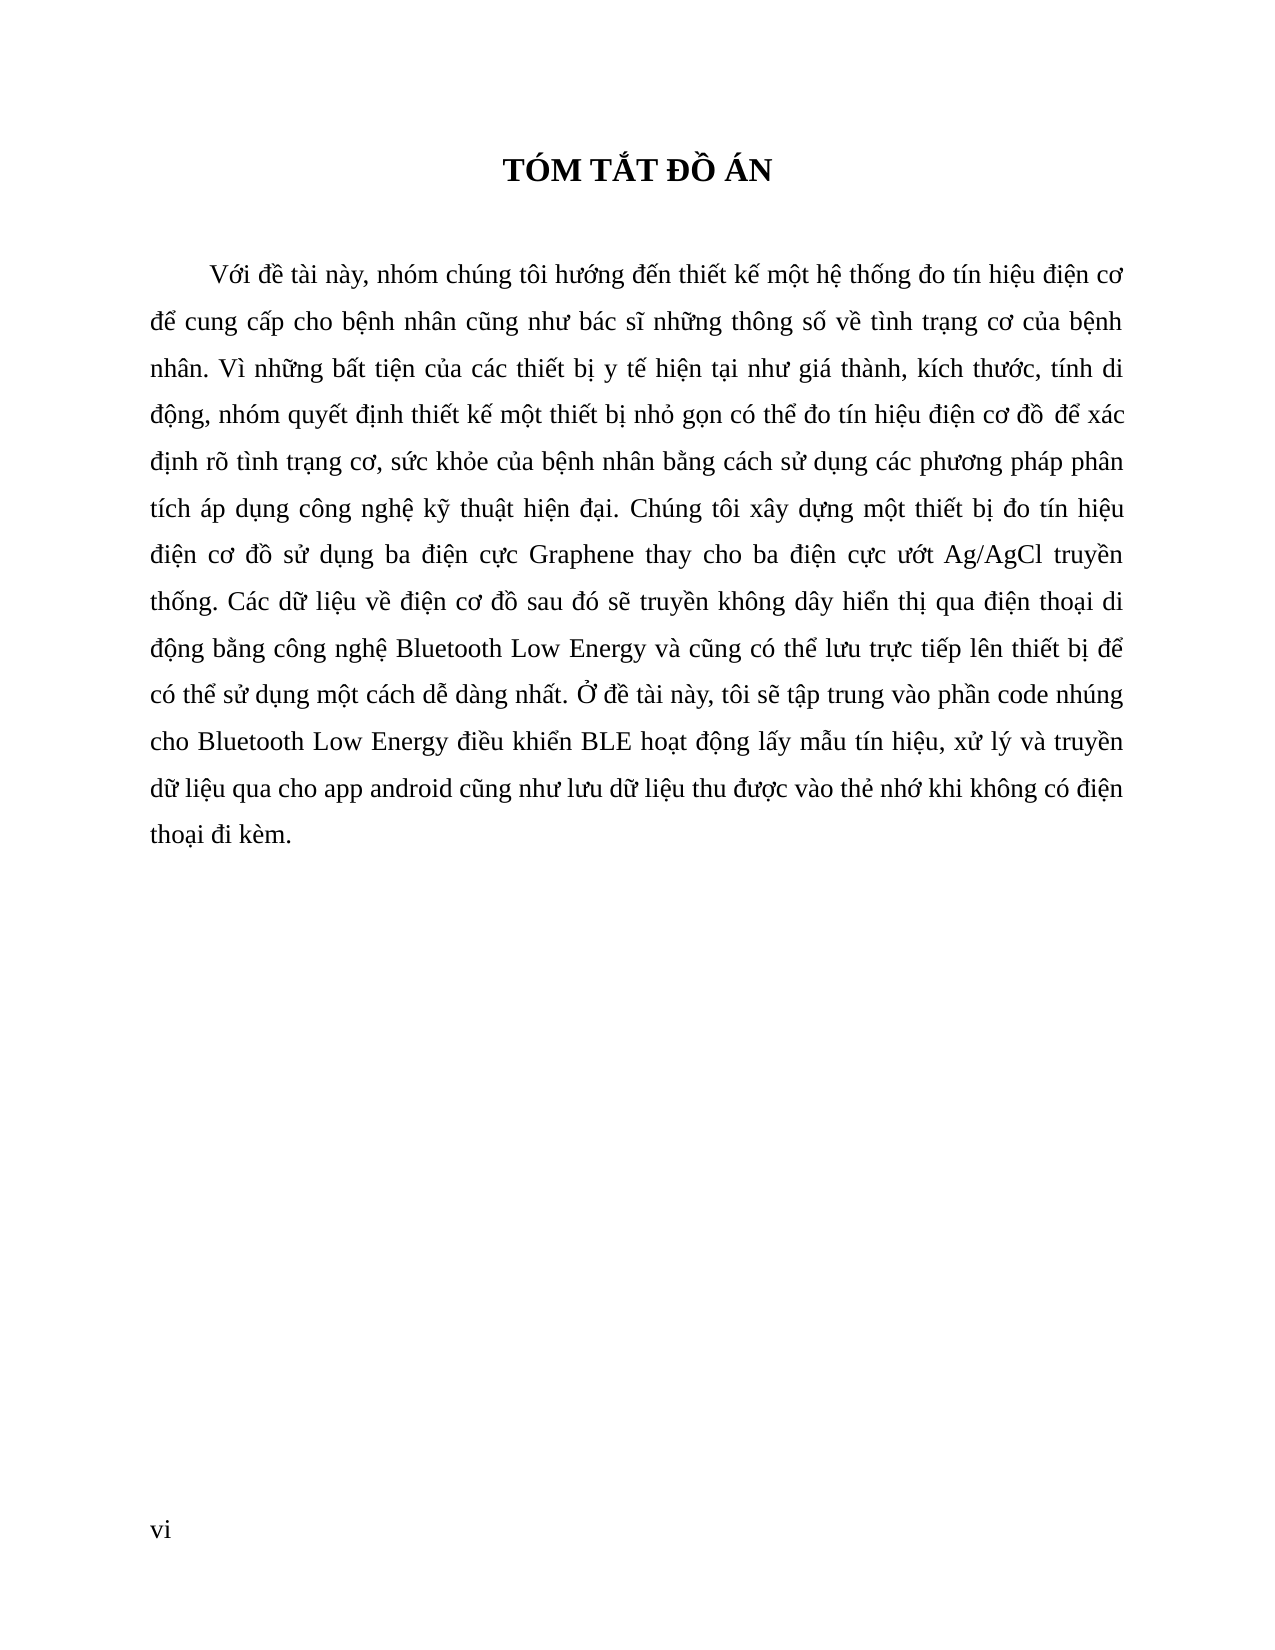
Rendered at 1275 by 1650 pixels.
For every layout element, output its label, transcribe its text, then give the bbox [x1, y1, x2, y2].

text Với đề tài này, nhóm chúng tôi hướng đến thiết kế một hệ thống đo tín hiệu điện cơ để cung cấp cho bệnh nhân cũng như bác sĩ những thông số về tình trạng cơ của bệnh nhân. Vì những bất tiện của các thiết bị y tế hiện tại như giá thành, kích thước, tính di động, nhóm quyết định thiết kế một thiết bị nhỏ gọn có thể đo tín hiệu điện cơ đồ để xác định rõ tình trạng cơ, sức khỏe của bệnh nhân bằng cách sử dụng các phương pháp phân tích áp dụng công nghệ kỹ thuật hiện đại. Chúng tôi xây dựng một thiết bị đo tín hiệu điện cơ đồ sử dụng ba điện cực Graphene thay cho ba điện cực ướt Ag/AgCl truyền thống. Các dữ liệu về điện cơ đồ sau đó sẽ truyền không dây hiển thị qua điện thoại di động bằng công nghệ Bluetooth Low Energy và cũng có thể lưu trực tiếp lên thiết bị để có thể sử dụng một cách dễ dàng nhất. Ở đề tài này, tôi sẽ tập trung vào phần code nhúng cho Bluetooth Low Energy điều khiển BLE hoạt động lấy mẫu tín hiệu, xử lý và truyền dữ liệu qua cho app android cũng như lưu dữ liệu thu được vào thẻ nhớ khi không có điện thoại đi kèm. [150, 258, 1125, 849]
subtitle TÓM TẮT ĐỒ ÁN [150, 150, 1125, 188]
